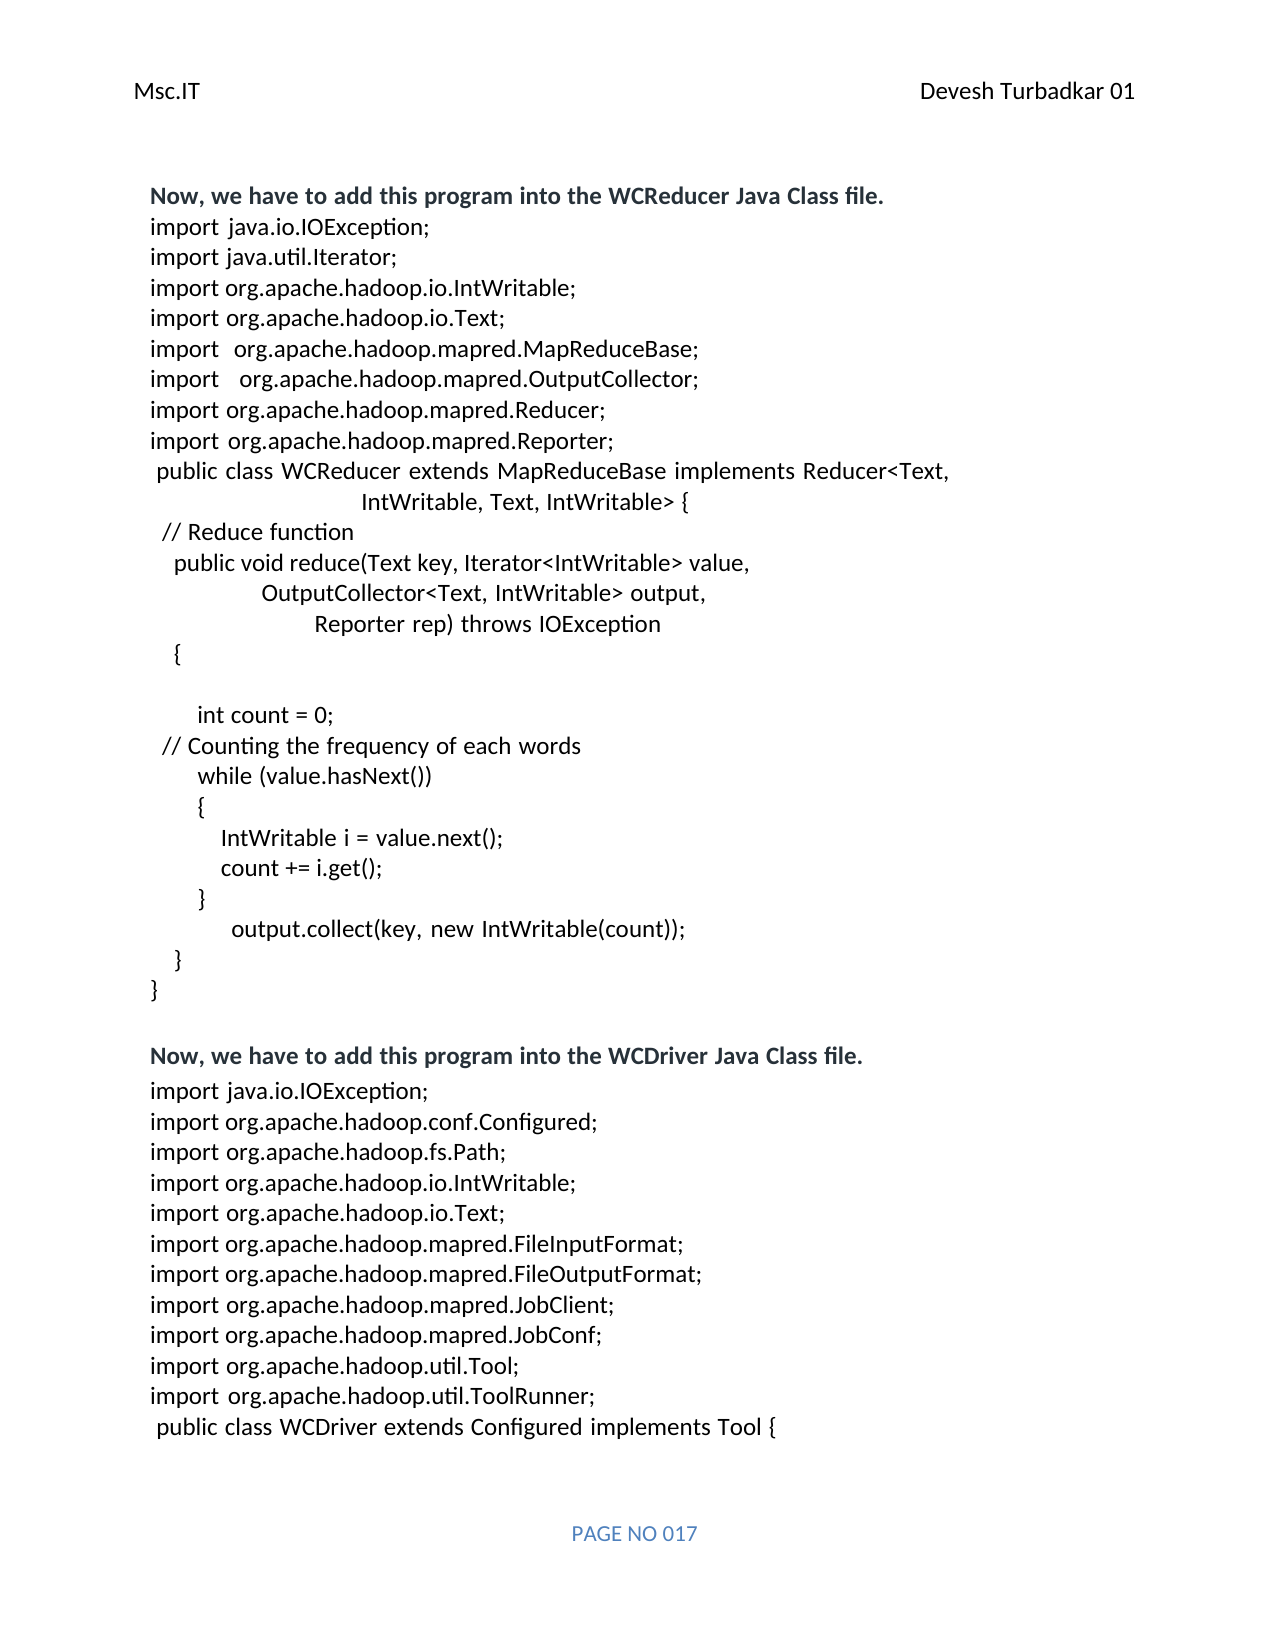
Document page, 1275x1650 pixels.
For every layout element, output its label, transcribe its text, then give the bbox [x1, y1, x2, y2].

text import org.apache.hadoop.util.ToolRunner; [150, 1380, 1135, 1411]
text public class WCReducer extends MapReduceBase implements Reducer<Text, IntWritable, Text, IntWritable> { [156, 455, 950, 516]
text import java.io.IOException; import java.util.Iterator; [150, 211, 497, 272]
text output.collect(key, new IntWritable(count)); [231, 913, 1135, 944]
text import org.apache.hadoop.mapred.MapReduceBase; import org.apache.hadoop.mapred.OutputCollector; import org.apache.hadoop.mapred.Reducer; [150, 333, 699, 424]
text import org.apache.hadoop.io.IntWritable; import org.apache.hadoop.io.Text; [150, 272, 644, 333]
text } [174, 944, 1135, 974]
subtitle Now, we have to add this program into the WCReducer Java Class file. [150, 180, 1135, 211]
text import org.apache.hadoop.io.IntWritable; import org.apache.hadoop.io.Text; [150, 1167, 644, 1228]
text } [197, 883, 1135, 913]
text { [197, 791, 1135, 822]
text public class WCDriver extends Configured implements Tool { [156, 1411, 1135, 1441]
subtitle Now, we have to add this program into the WCDriver Java Class file. [150, 1040, 1135, 1070]
text // Reduce function [162, 516, 1135, 547]
text import org.apache.hadoop.mapred.Reporter; [150, 425, 1135, 455]
text public void reduce(Text key, Iterator<IntWritable> value, OutputCollector<Text, IntWritable> output, [173, 547, 911, 608]
text import org.apache.hadoop.mapred.FileInputFormat; import org.apache.hadoop.mapred.FileOutputFormat; import org.apache.hadoop.mapred.JobClient; [150, 1228, 743, 1319]
text import org.apache.hadoop.conf.Configured; import org.apache.hadoop.fs.Path; [150, 1106, 644, 1167]
text int count = 0; [197, 699, 1135, 730]
text { [174, 638, 1135, 669]
text // Counting the frequency of each words while (value.hasNext()) [162, 730, 634, 791]
text import java.io.IOException; [150, 1075, 1135, 1106]
text } [150, 974, 1135, 1005]
text IntWritable i = value.next(); count += i.get(); [221, 822, 505, 883]
text Reporter rep) throws IOException [314, 608, 1135, 638]
text import org.apache.hadoop.mapred.JobConf; import org.apache.hadoop.util.Tool; [150, 1319, 644, 1380]
